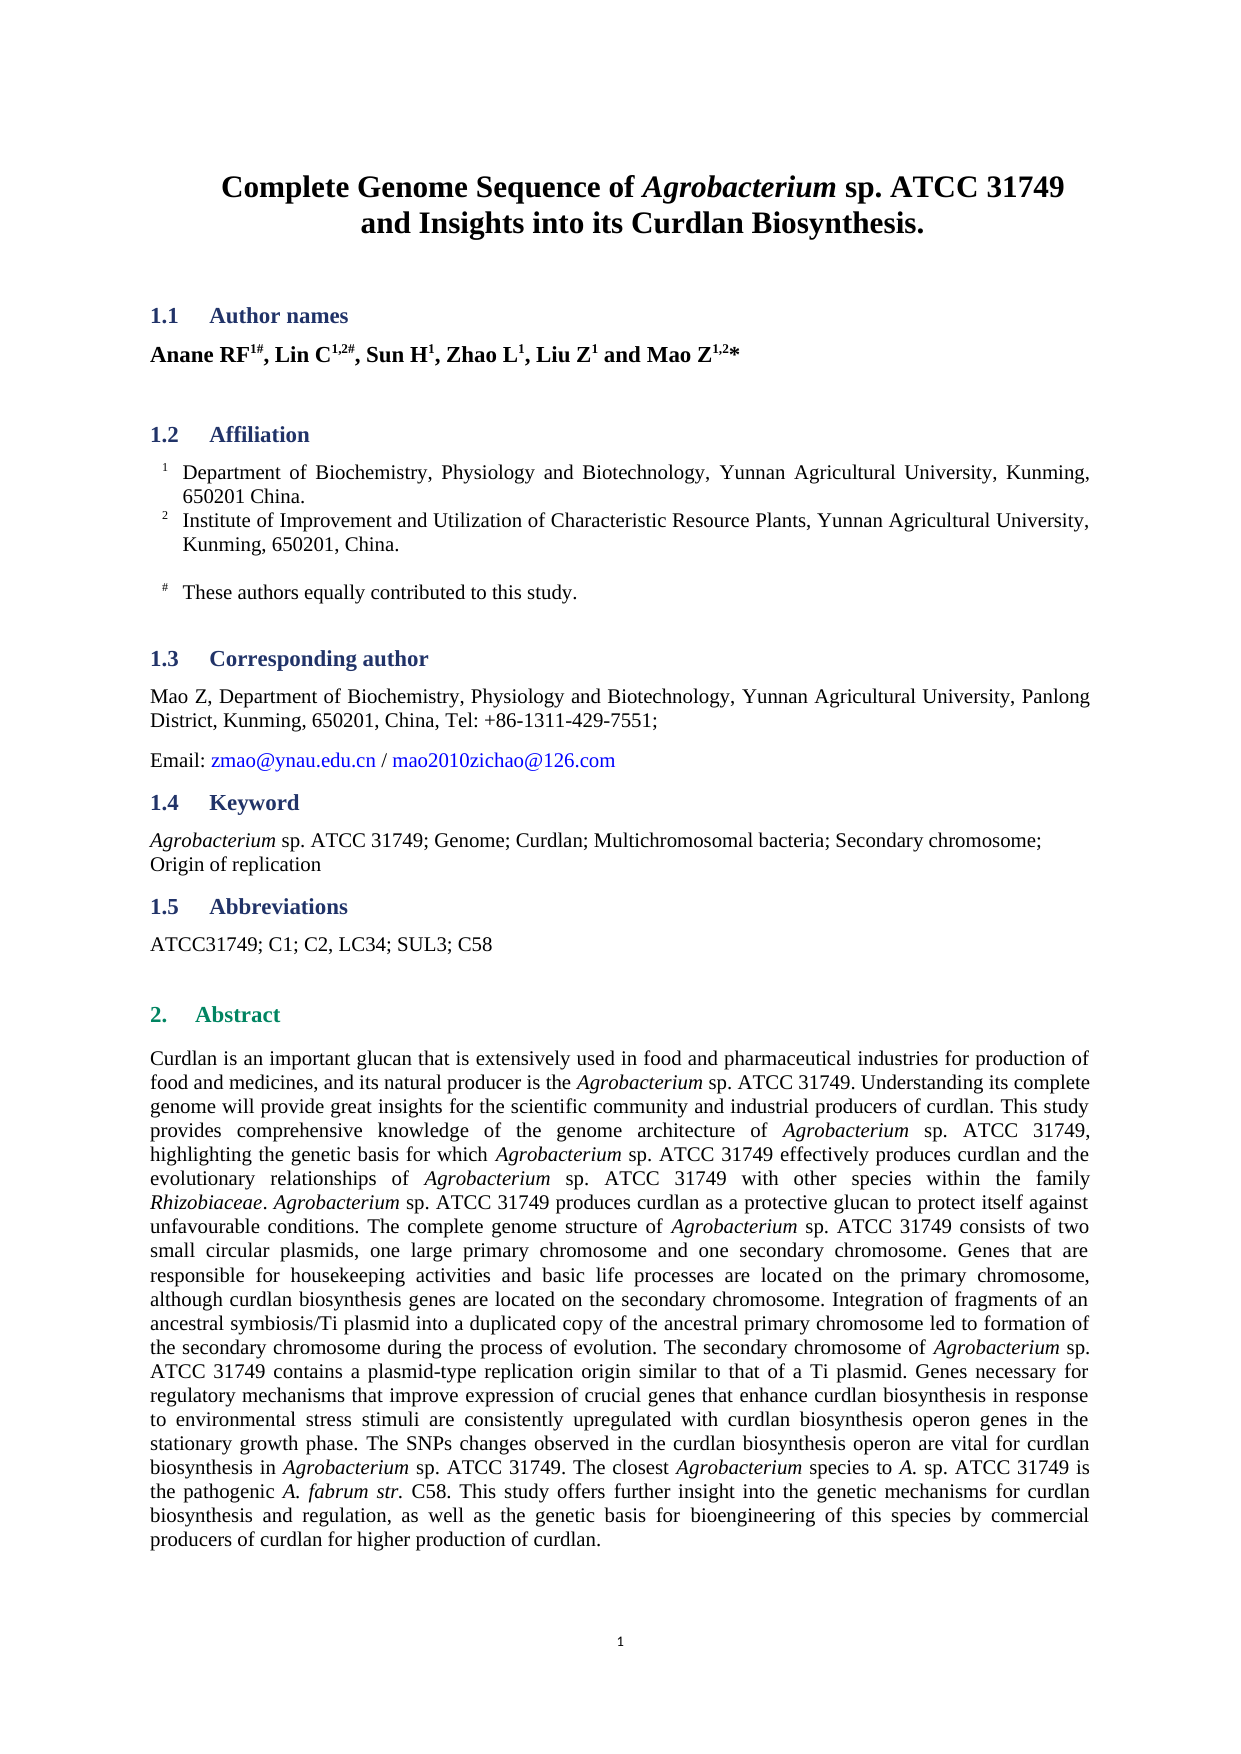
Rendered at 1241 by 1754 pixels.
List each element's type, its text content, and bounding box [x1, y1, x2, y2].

subtitle Keyword [150, 789, 1090, 816]
text 1 Department of Biochemistry, Physiology and Biotechnology, Yunnan Agricultural University, Kunming, 650201 China. [162, 460, 1090, 508]
text Curdlan is an important glucan that is extensively used in food and pharmaceutical industries for production of food and medicines, and its natural producer is the Agrobacterium sp. ATCC 31749. Understanding its complete genome will provide great insights for the scientific community and industrial producers of curdlan. This study provides comprehensive knowledge of the genome architecture of Agrobacterium sp. ATCC 31749, highlighting the genetic basis for which Agrobacterium sp. ATCC 31749 effectively produces curdlan and the evolutionary relationships of Agrobacterium sp. ATCC 31749 with other species within the family Rhizobiaceae. Agrobacterium sp. ATCC 31749 produces curdlan as a protective glucan to protect itself against unfavourable conditions. The complete genome structure of Agrobacterium sp. ATCC 31749 consists of two small circular plasmids, one large primary chromosome and one secondary chromosome. Genes that are responsible for housekeeping activities and basic life processes are located on the primary chromosome, although curdlan biosynthesis genes are located on the secondary chromosome. Integration of fragments of an ancestral symbiosis/Ti plasmid into a duplicated copy of the ancestral primary chromosome led to formation of the secondary chromosome during the process of evolution. The secondary chromosome of Agrobacterium sp. ATCC 31749 contains a plasmid-type replication origin similar to that of a Ti plasmid. Genes necessary for regulatory mechanisms that improve expression of crucial genes that enhance curdlan biosynthesis in response to environmental stress stimuli are consistently upregulated with curdlan biosynthesis operon genes in the stationary growth phase. The SNPs changes observed in the curdlan biosynthesis operon are vital for curdlan biosynthesis in Agrobacterium sp. ATCC 31749. The closest Agrobacterium species to A. sp. ATCC 31749 is the pathogenic A. fabrum str. C58. This study offers further insight into the genetic mechanisms for curdlan biosynthesis and regulation, as well as the genetic basis for bioengineering of this species by commercial producers of curdlan for higher production of curdlan. [150, 1046, 1090, 1551]
subtitle Abstract [150, 1001, 1090, 1027]
text Mao Z, Department of Biochemistry, Physiology and Biotechnology, Yunnan Agricultural University, Panlong District, Kunming, 650201, China, Tel: +86-1311-429-7551; [150, 684, 1090, 732]
text Agrobacterium sp. ATCC 31749; Genome; Curdlan; Multichromosomal bacteria; Secondary chromosome; Origin of replication [150, 828, 1090, 876]
subtitle Abbreviations [150, 893, 1090, 919]
text ATCC31749; C1; C2, LC34; SUL3; C58 [150, 932, 1090, 956]
subtitle Complete Genome Sequence of Agrobacterium sp. ATCC 31749 and Insights into its Curdlan Biosynthesis. [195, 169, 1090, 241]
subtitle Affiliation [150, 421, 1090, 447]
text 2 Institute of Improvement and Utilization of Characteristic Resource Plants, Yunnan Agricultural University, Kunming, 650201, China. [162, 508, 1090, 556]
text Email: zmao@ynau.edu.cn / mao2010zichao@126.com [150, 748, 1090, 772]
text # These authors equally contributed to this study. [162, 580, 1090, 604]
subtitle Corresponding author [150, 645, 1090, 671]
subtitle Author names [150, 302, 1090, 329]
text Anane RF1#, Lin C1,2#, Sun H1, Zhao L1, Liu Z1 and Mao Z1,2* [150, 341, 1090, 368]
